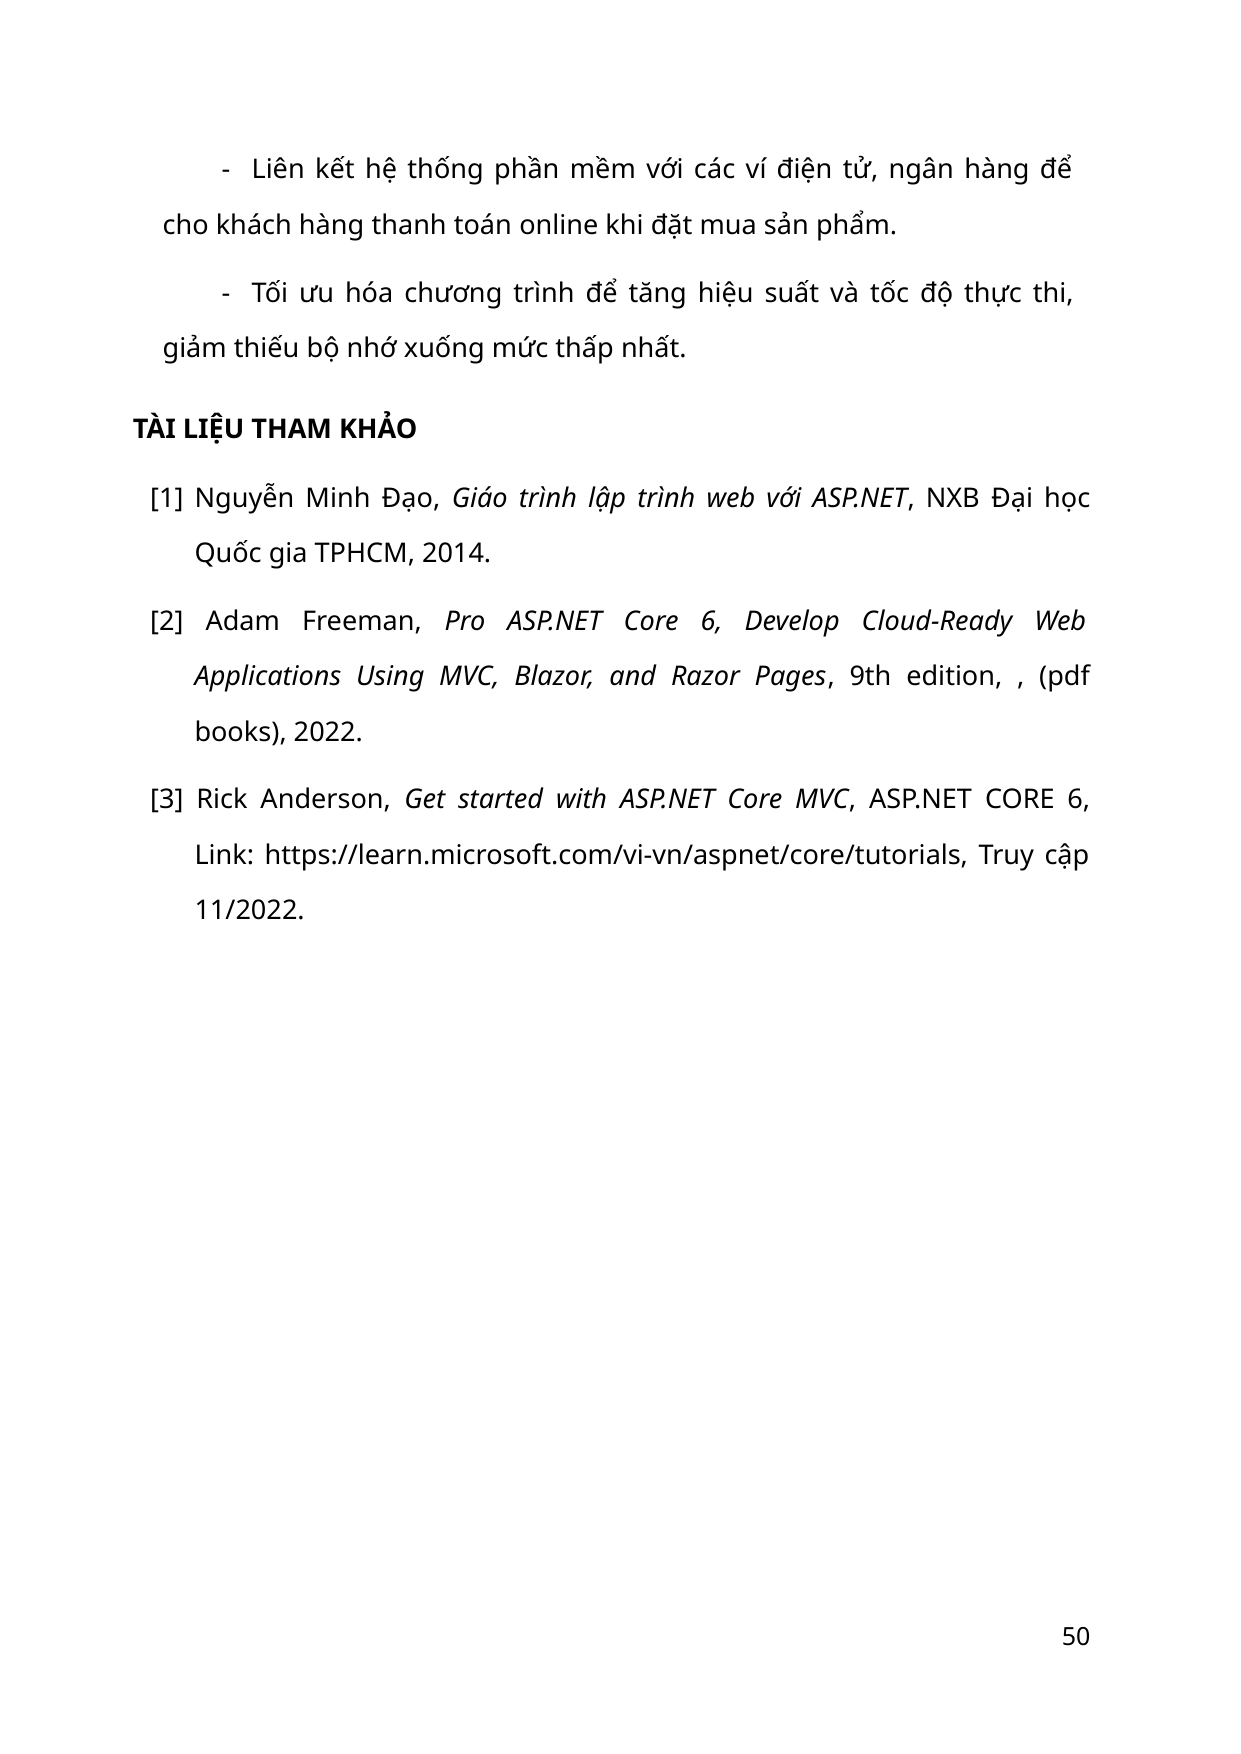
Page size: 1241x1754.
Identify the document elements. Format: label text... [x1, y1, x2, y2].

text [2] Adam Freeman, Pro ASP.NET Core 6, Develop Cloud-Ready Web Applications Using MVC, Blazor, and Razor Pages, 9th edition, , (pdf books), 2022. [150, 602, 1090, 749]
subtitle TÀI LIỆU THAM KHẢO [133, 409, 1090, 446]
text [3] Rick Anderson, Get started with ASP.NET Core MVC, ASP.NET CORE 6, Link: https://learn.microsoft.com/vi-vn/aspnet/core/tutorials, Truy cập 11/2022. [150, 780, 1090, 927]
list Tối ưu hóa chương trình để tăng hiệu suất và tốc độ thực thi, giảm thiếu bộ nhớ xuống mức thấp nhất. [162, 273, 1074, 366]
list Liên kết hệ thống phần mềm với các ví điện tử, ngân hàng để cho khách hàng thanh toán online khi đặt mua sản phẩm. [162, 150, 1074, 242]
text [1] Nguyễn Minh Đạo, Giáo trình lập trình web với ASP.NET, NXB Đại học Quốc gia TPHCM, 2014. [150, 478, 1090, 571]
